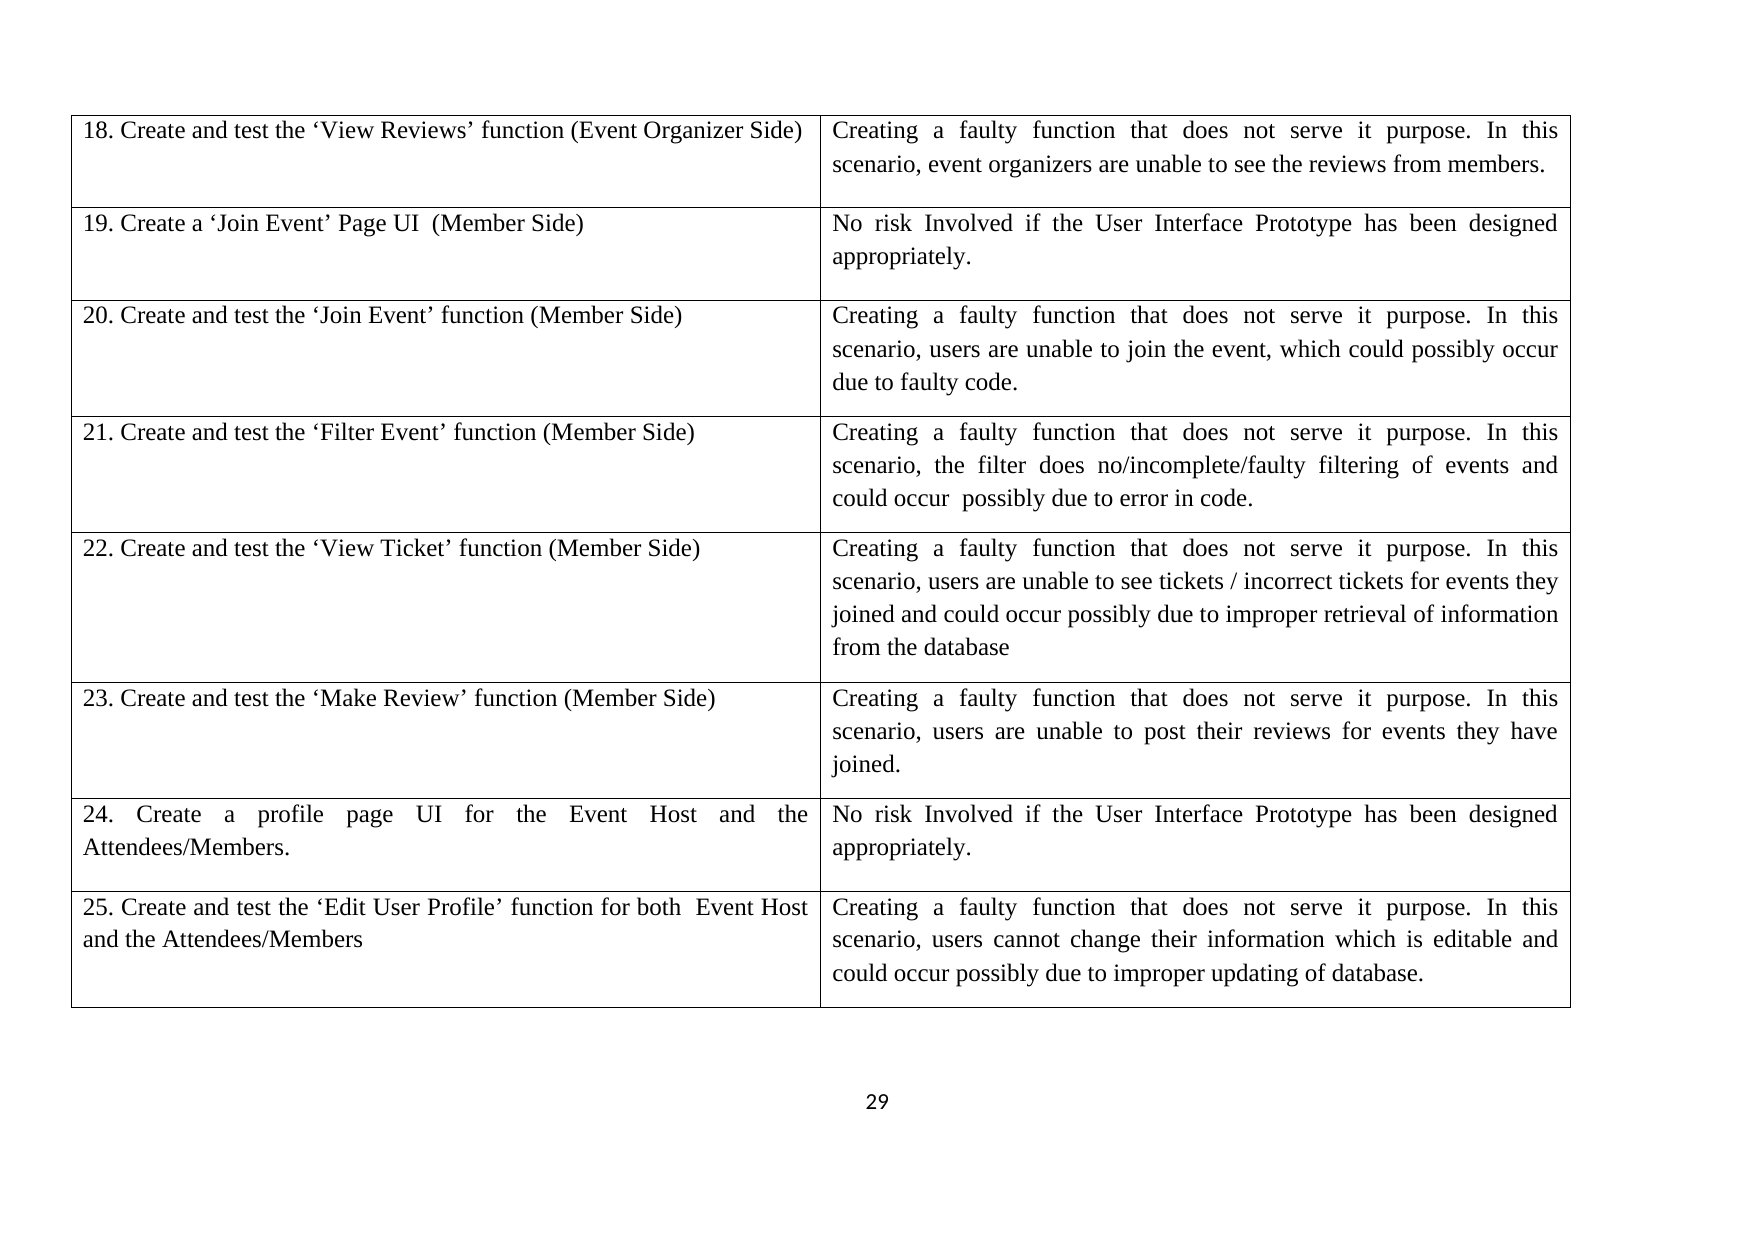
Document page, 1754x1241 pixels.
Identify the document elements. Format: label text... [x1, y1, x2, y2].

table_cell 21. Create and test the ‘Filter Event’ function (Member Side) [72, 417, 820, 532]
table_cell Creating a faulty function that does not serve it purpose. In this scenario, users are unable to post their reviews for events they have joined. [821, 683, 1570, 798]
table_cell No risk Involved if the User Interface Prototype has been designed appropriately. [821, 799, 1570, 891]
table_cell Creating a faulty function that does not serve it purpose. In this scenario, the filter does no/incomplete/faulty filtering of events and could occur possibly due to error in code. [821, 417, 1570, 532]
table_cell Creating a faulty function that does not serve it purpose. In this scenario, event organizers are unable to see the reviews from members. [821, 116, 1570, 207]
table_cell 24. Create a profile page UI for the Event Host and the Attendees/Members. [72, 799, 820, 891]
table_cell Creating a faulty function that does not serve it purpose. In this scenario, users are unable to see tickets / incorrect tickets for events they joined and could occur possibly due to improper retrieval of information from the database [821, 533, 1570, 682]
table_cell 25. Create and test the ‘Edit User Profile’ function for both Event Host and the Attendees/Members [72, 892, 820, 1007]
table_cell 22. Create and test the ‘View Ticket’ function (Member Side) [72, 533, 820, 682]
table_cell 18. Create and test the ‘View Reviews’ function (Event Organizer Side) [72, 116, 820, 207]
table_cell No risk Involved if the User Interface Prototype has been designed appropriately. [821, 208, 1570, 299]
table_cell 20. Create and test the ‘Join Event’ function (Member Side) [72, 301, 820, 416]
table_cell Creating a faulty function that does not serve it purpose. In this scenario, users cannot change their information which is editable and could occur possibly due to improper updating of database. [821, 892, 1570, 1007]
table_cell 23. Create and test the ‘Make Review’ function (Member Side) [72, 683, 820, 798]
table_cell 19. Create a ‘Join Event’ Page UI (Member Side) [72, 208, 820, 299]
table_cell Creating a faulty function that does not serve it purpose. In this scenario, users are unable to join the event, which could possibly occur due to faulty code. [821, 301, 1570, 416]
